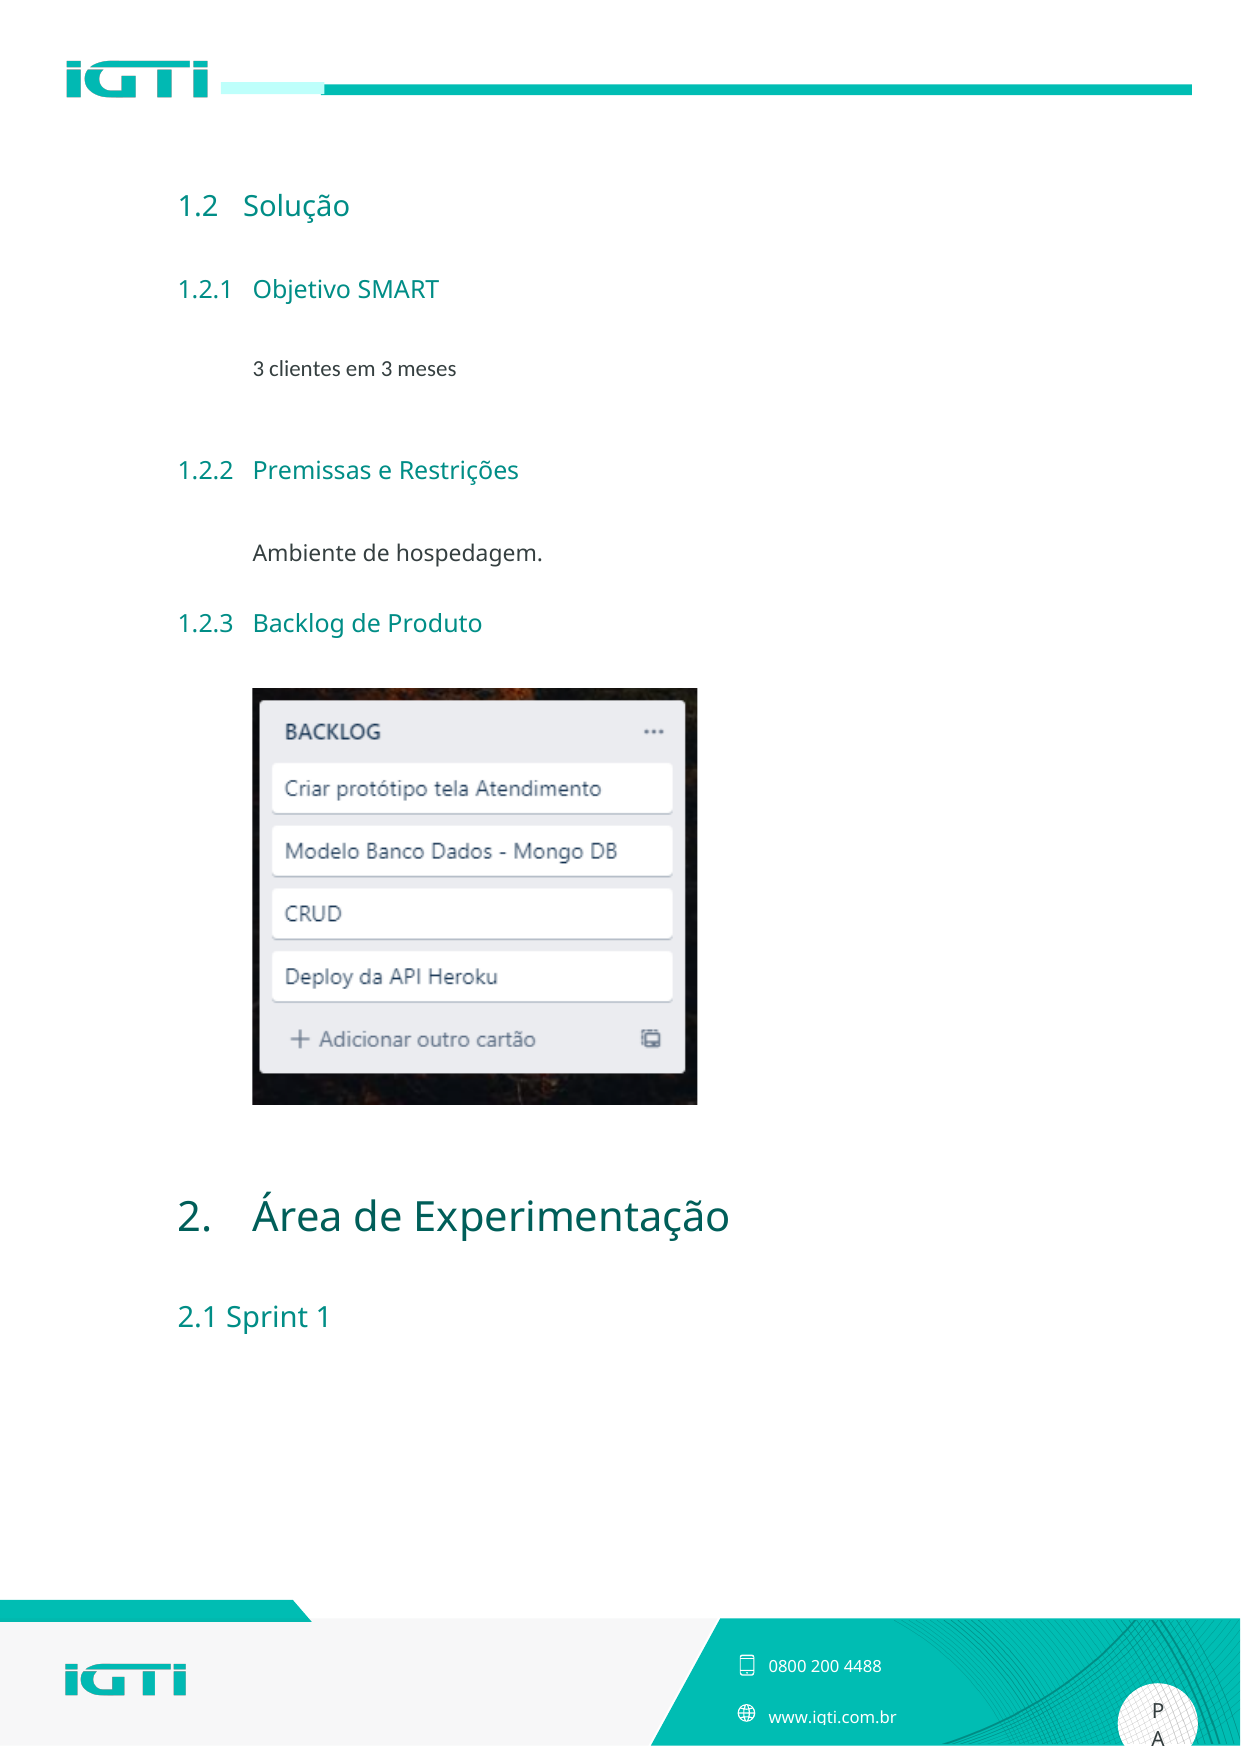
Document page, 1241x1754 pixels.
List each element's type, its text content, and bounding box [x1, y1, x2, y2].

list Backlog de Produto [177, 606, 1063, 640]
text 2.1 Sprint 1 [177, 1296, 1063, 1336]
picture [58, 1658, 193, 1701]
picture [890, 1620, 1241, 1744]
text 2. Área de Experimentação [177, 1186, 1063, 1243]
picture [58, 54, 216, 104]
list Premissas e Restrições [177, 452, 1063, 486]
list Solução [177, 185, 1063, 225]
picture [252, 688, 698, 1105]
list Objetivo SMART [177, 272, 1063, 306]
text 3 clientes em 3 meses [177, 354, 1063, 383]
text Ambiente de hospedagem. [252, 535, 1063, 568]
